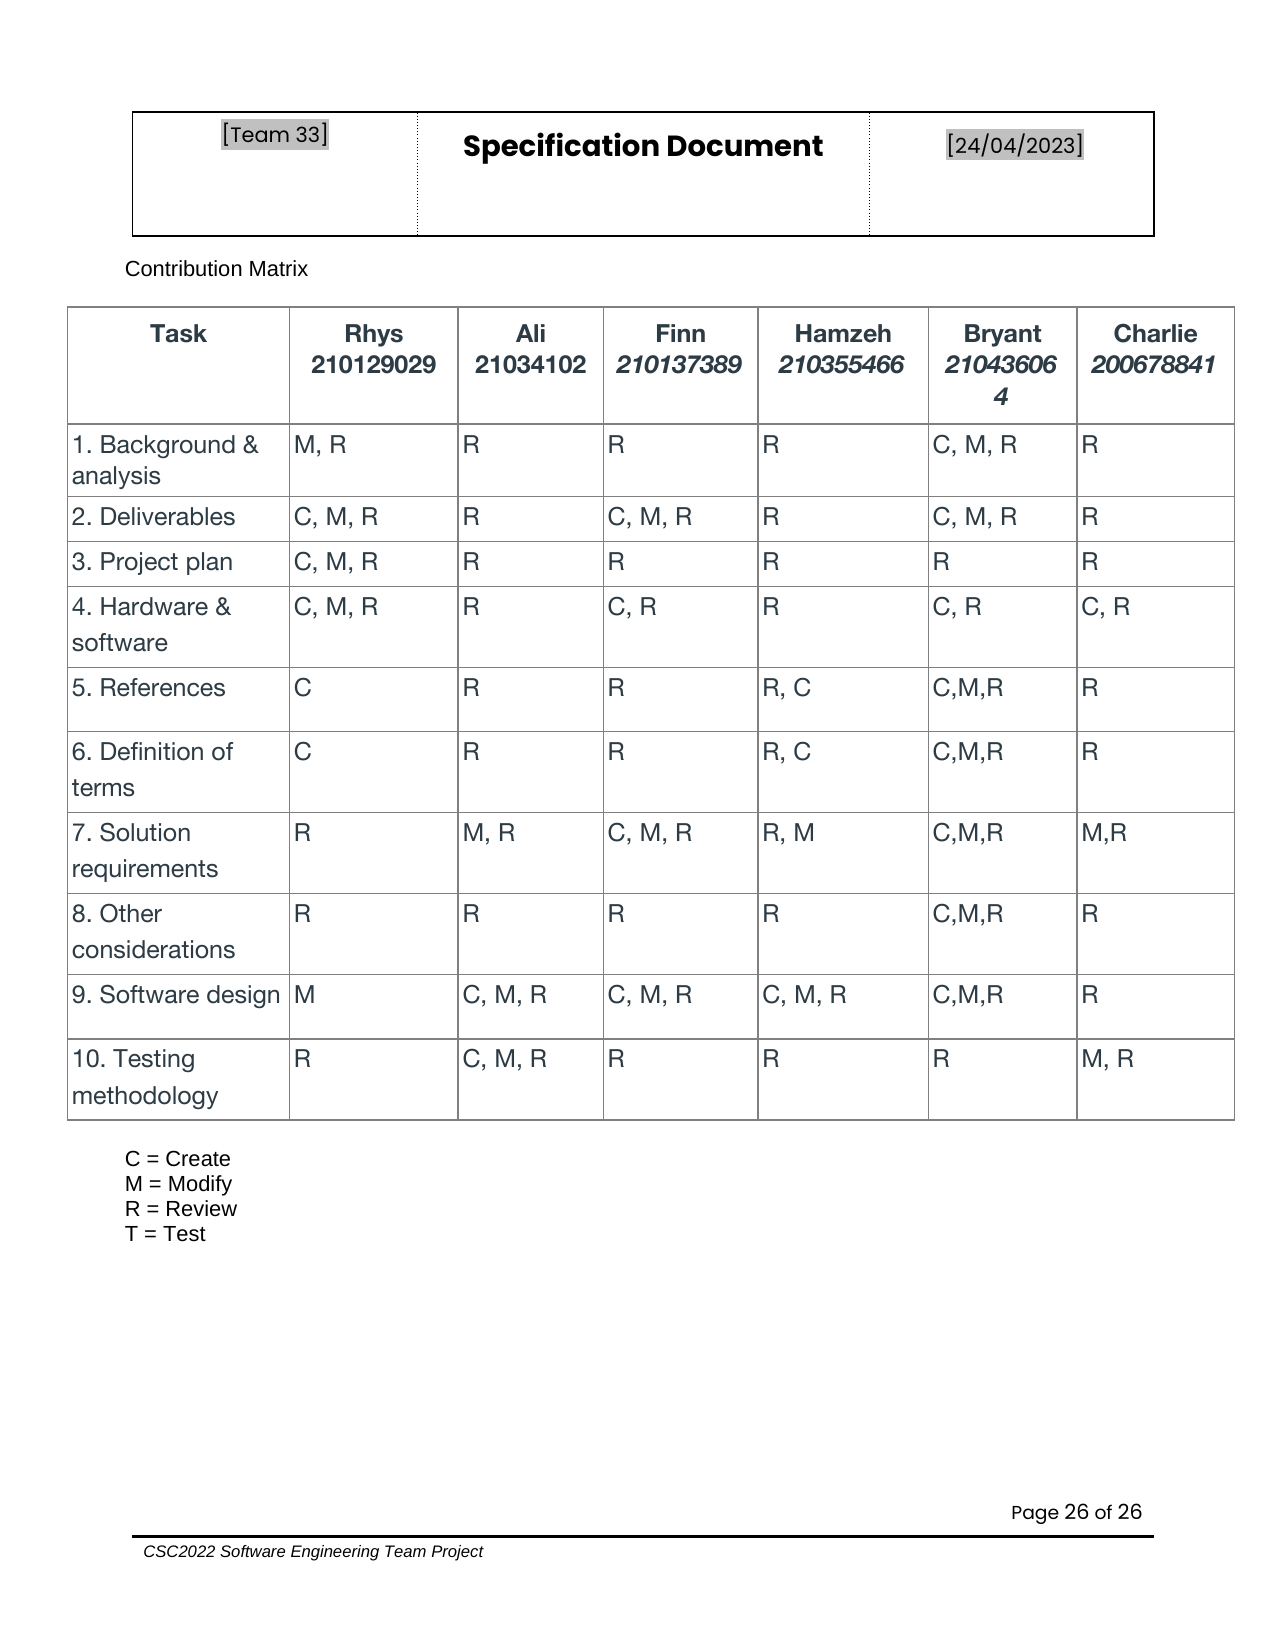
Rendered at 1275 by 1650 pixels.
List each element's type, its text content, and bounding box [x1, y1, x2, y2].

table_cell R, M [759, 813, 928, 893]
table_cell M [290, 975, 457, 1038]
table_cell R [604, 542, 757, 586]
table_cell R [929, 1040, 1076, 1119]
table_header Charlie 200678841 [1078, 308, 1234, 423]
table_cell M, R [459, 813, 603, 893]
table_cell C, M, R [290, 587, 457, 667]
text M = Modify [124, 1171, 1147, 1196]
table_cell C, M, R [759, 975, 928, 1038]
table_cell R [759, 1040, 928, 1119]
table_cell R [604, 425, 757, 496]
table_cell R [459, 542, 603, 586]
table_cell M, R [290, 425, 457, 496]
table_cell R, C [759, 732, 928, 812]
table_cell C,M,R [929, 813, 1076, 893]
table_cell R [459, 894, 603, 974]
table_cell C,M,R [929, 668, 1076, 731]
table_cell C,M,R [929, 975, 1076, 1038]
table_cell R [604, 732, 757, 812]
table_cell M,R [1078, 813, 1234, 893]
table_cell 5. References [68, 668, 289, 731]
table_cell R [604, 1040, 757, 1119]
table_cell R, C [759, 668, 928, 731]
table_cell C, M, R [929, 425, 1076, 496]
table_cell R [459, 497, 603, 541]
table_cell C [290, 732, 457, 812]
table_cell R [604, 668, 757, 731]
table_cell C, M, R [459, 1040, 603, 1119]
table_cell R [459, 668, 603, 731]
table_cell 8. Other considerations [68, 894, 289, 974]
table_cell 10. Testing methodology [68, 1040, 289, 1119]
table_cell R [1078, 975, 1234, 1038]
table_cell R [929, 542, 1076, 586]
text T = Test [124, 1221, 1147, 1246]
table_cell R [759, 542, 928, 586]
table_cell R [290, 894, 457, 974]
table_cell C, M, R [929, 497, 1076, 541]
table_cell R [604, 894, 757, 974]
table_cell C, M, R [290, 497, 457, 541]
table_cell C, M, R [604, 975, 757, 1038]
table_cell R [1078, 425, 1234, 496]
table_cell C,M,R [929, 894, 1076, 974]
table_cell 6. Definition of terms [68, 732, 289, 812]
table_cell 9. Software design [68, 975, 289, 1038]
table_cell R [459, 425, 603, 496]
table_cell 1. Background & analysis [68, 425, 289, 496]
table_header Ali 21034102 [459, 308, 603, 423]
table_cell R [290, 813, 457, 893]
table_cell R [290, 1040, 457, 1119]
table_cell C, R [1078, 587, 1234, 667]
table_header Task [68, 308, 289, 423]
table_cell 3. Project plan [68, 542, 289, 586]
table_cell C, M, R [459, 975, 603, 1038]
table_cell R [459, 732, 603, 812]
text R = Review [124, 1196, 1147, 1221]
table_cell R [759, 425, 928, 496]
table_cell R [1078, 668, 1234, 731]
table_cell M, R [1078, 1040, 1234, 1119]
table_cell R [459, 587, 603, 667]
table_cell C, M, R [604, 813, 757, 893]
table_cell C, R [604, 587, 757, 667]
table_cell 2. Deliverables [68, 497, 289, 541]
table_header Hamzeh 210355466 [759, 308, 928, 423]
table_cell C,M,R [929, 732, 1076, 812]
text C = Create [124, 1146, 1147, 1171]
table_cell R [1078, 894, 1234, 974]
table_header Finn 210137389 [604, 308, 757, 423]
table_cell R [1078, 732, 1234, 812]
table_cell 4. Hardware & software [68, 587, 289, 667]
table_cell C, M, R [604, 497, 757, 541]
text Contribution Matrix [124, 256, 1147, 281]
table_cell C, M, R [290, 542, 457, 586]
table_header Rhys 210129029 [290, 308, 457, 423]
table_cell C, R [929, 587, 1076, 667]
table_cell R [759, 894, 928, 974]
table_cell R [759, 587, 928, 667]
table_header Bryant 210436064 [929, 308, 1076, 423]
table_cell C [290, 668, 457, 731]
table_cell 7. Solution requirements [68, 813, 289, 893]
table_cell R [1078, 497, 1234, 541]
table_cell R [1078, 542, 1234, 586]
table_cell R [759, 497, 928, 541]
